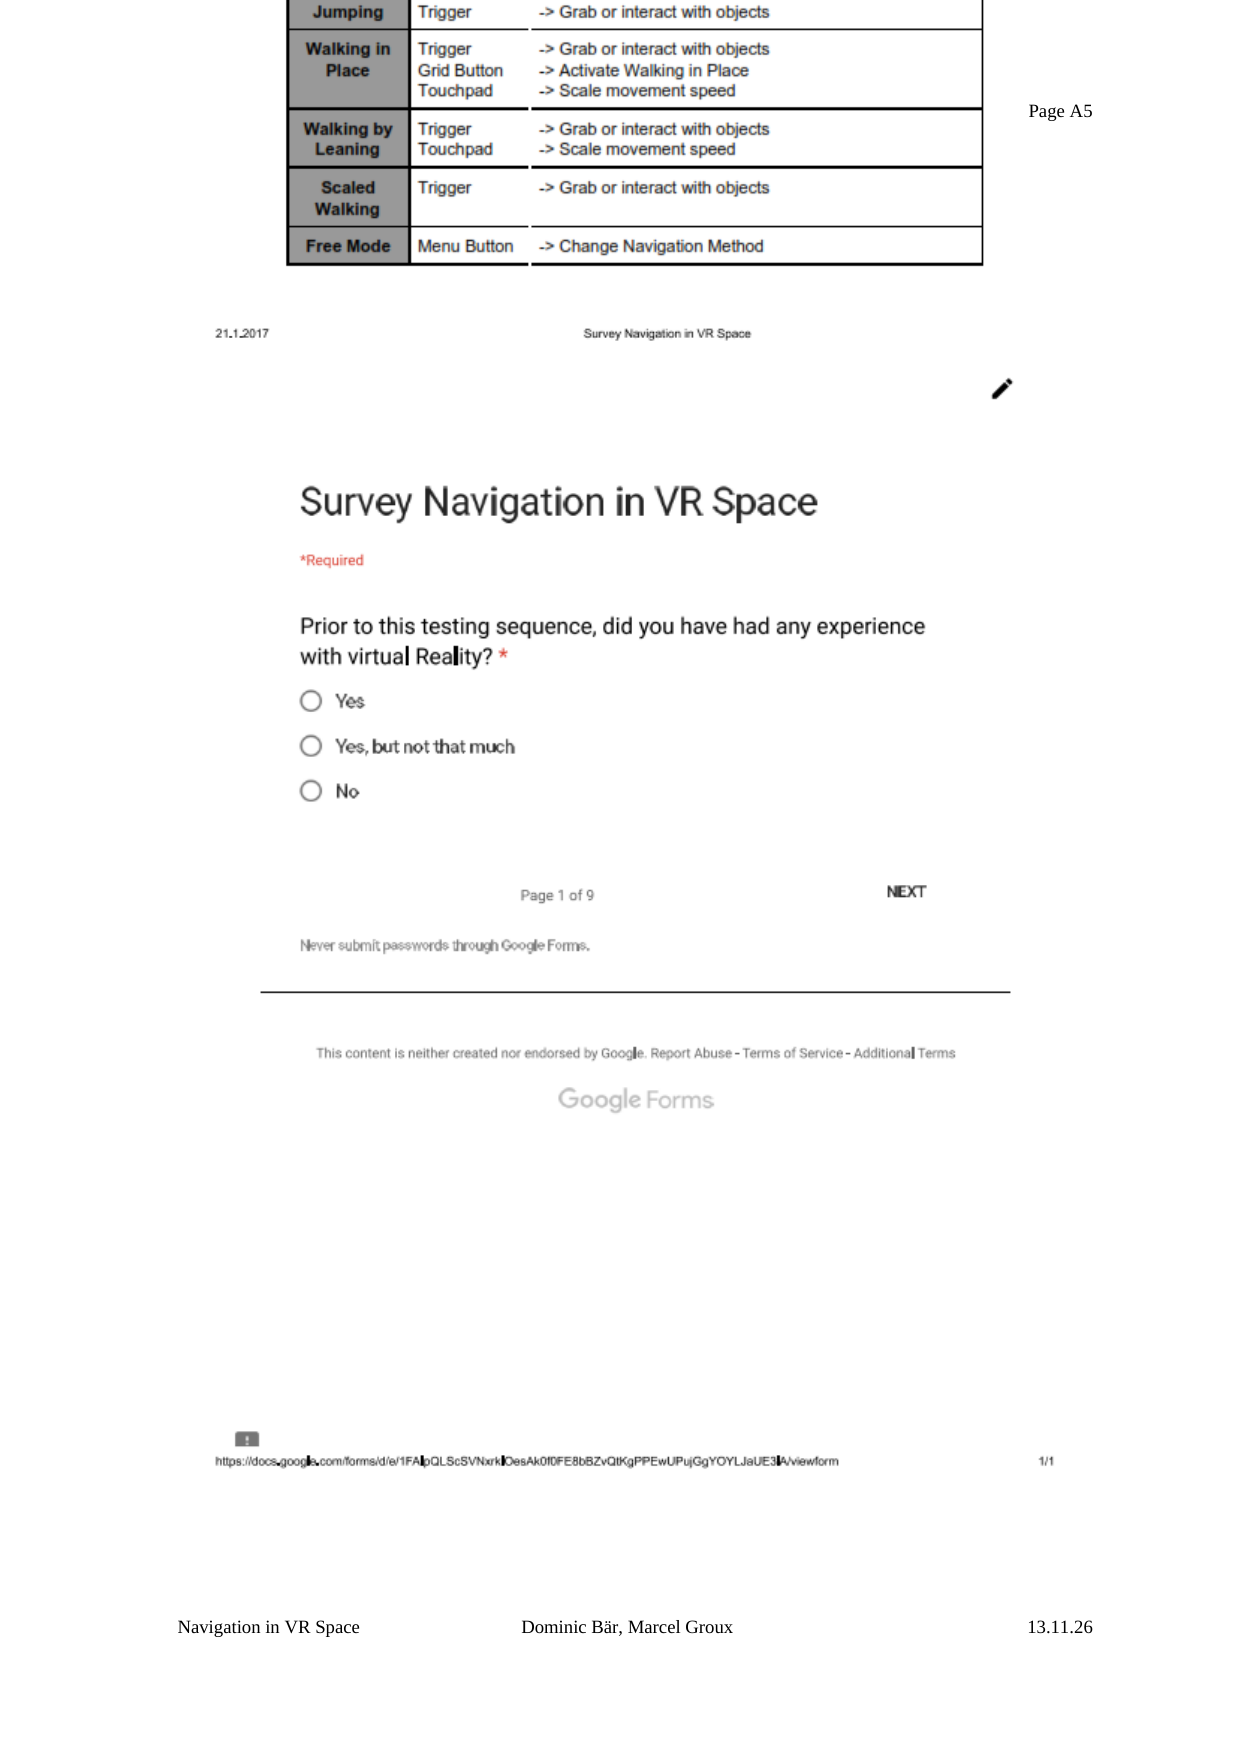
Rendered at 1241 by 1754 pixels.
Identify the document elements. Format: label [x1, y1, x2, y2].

picture [177, 0, 1093, 1490]
